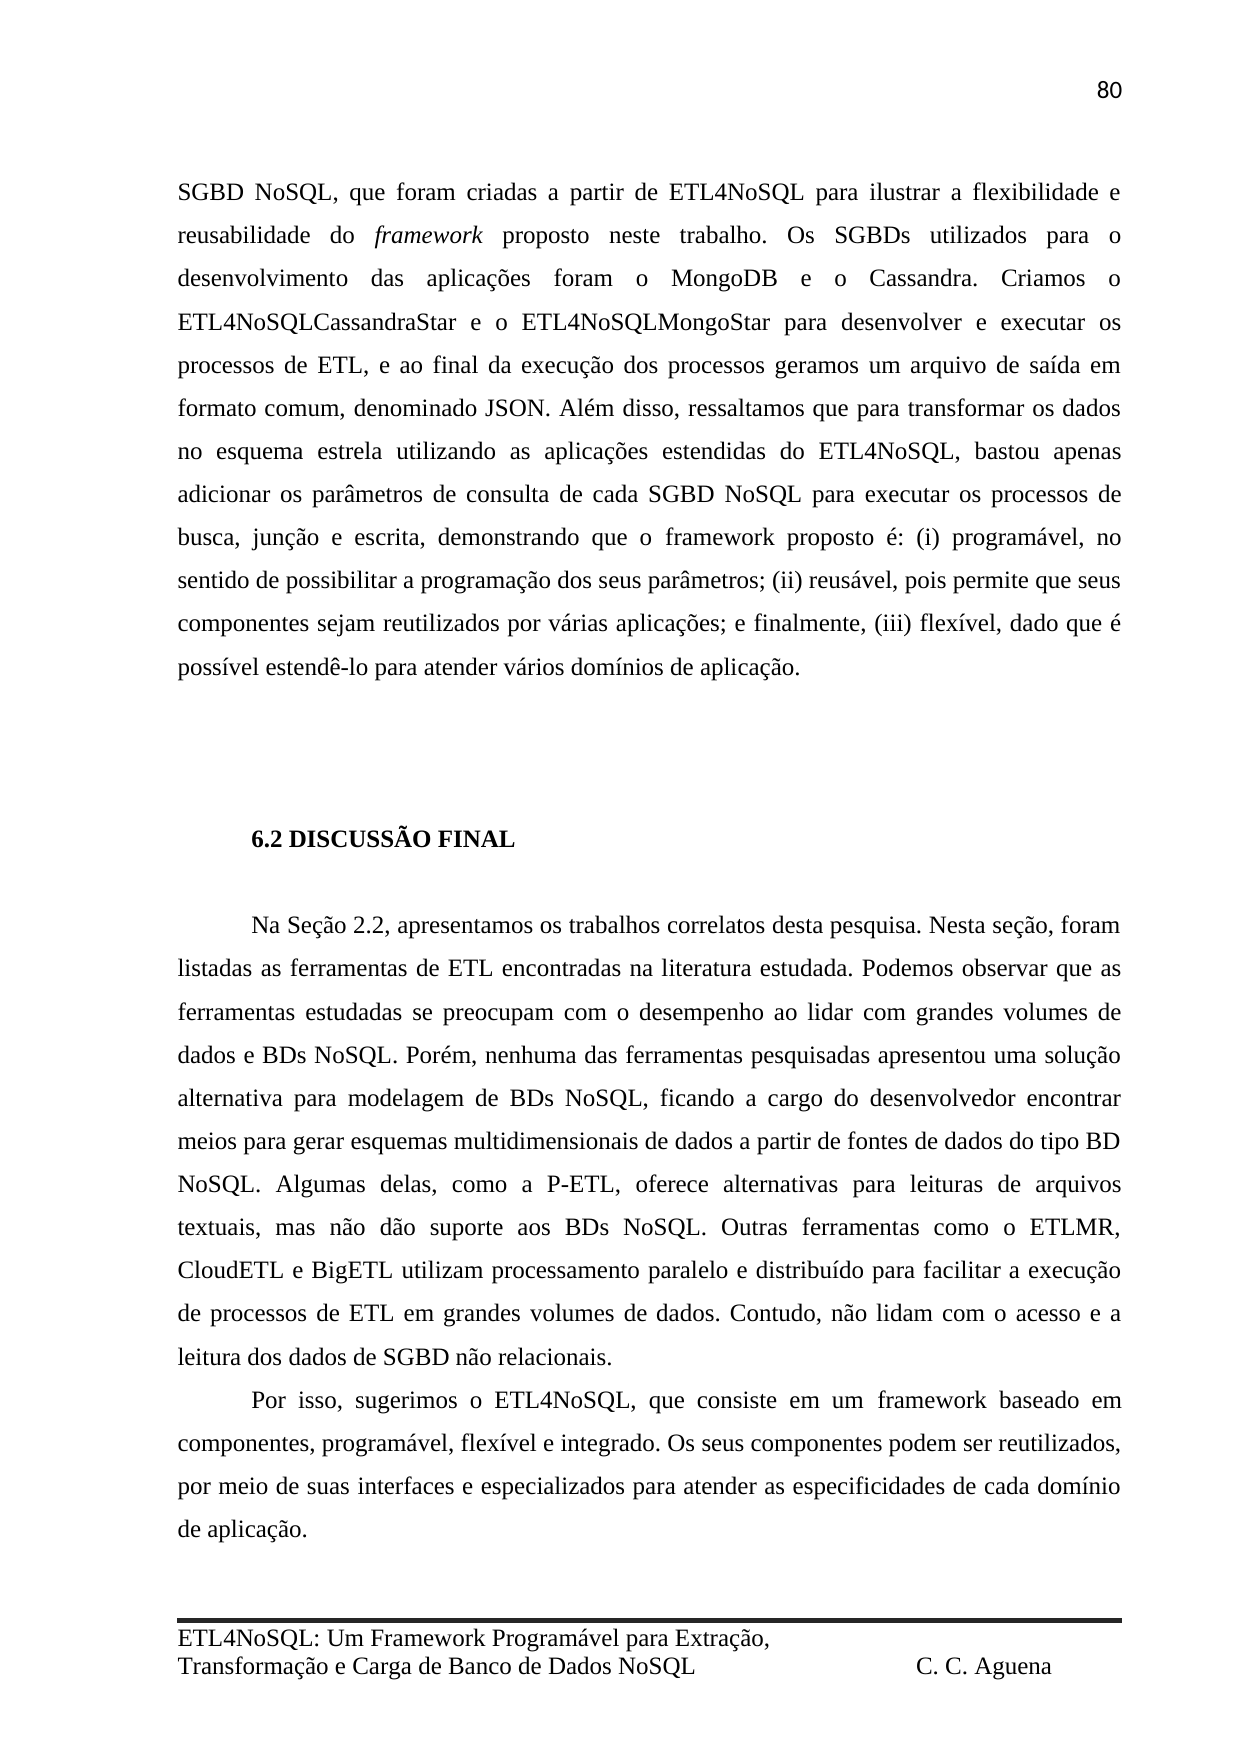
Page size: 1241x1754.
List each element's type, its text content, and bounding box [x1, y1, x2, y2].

text 6.2 DISCUSSÃO FINAL [177, 824, 1122, 853]
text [177, 177, 1122, 680]
text Na Seção 2.2, apresentamos os trabalhos correlatos desta pesquisa. Nesta seção, foram listadas as ferramentas de ETL encontradas na literatura estudada. Podemos observar que as ferramentas estudadas se preocupam com o desempenho ao lidar com grandes volumes de dados e BDs NoSQL. Porém, nenhuma das ferramentas pesquisadas apresentou uma solução alternativa para modelagem de BDs NoSQL, ficando a cargo do desenvolvedor encontrar meios para gerar esquemas multidimensionais de dados a partir de fontes de dados do tipo BD NoSQL. Algumas delas, como a P-ETL, oferece alternativas para leituras de arquivos textuais, mas não dão suporte aos BDs NoSQL. Outras ferramentas como o ETLMR, CloudETL e BigETL utilizam processamento paralelo e distribuído para facilitar a execução de processos de ETL em grandes volumes de dados. Contudo, não lidam com o acesso e a leitura dos dados de SGBD não relacionais. [177, 910, 1122, 1370]
text Por isso, sugerimos o ETL4NoSQL, que consiste em um framework baseado em componentes, programável, flexível e integrado. Os seus componentes podem ser reutilizados, por meio de suas interfaces e especializados para atender as especificidades de cada domínio de aplicação. [177, 1385, 1122, 1543]
